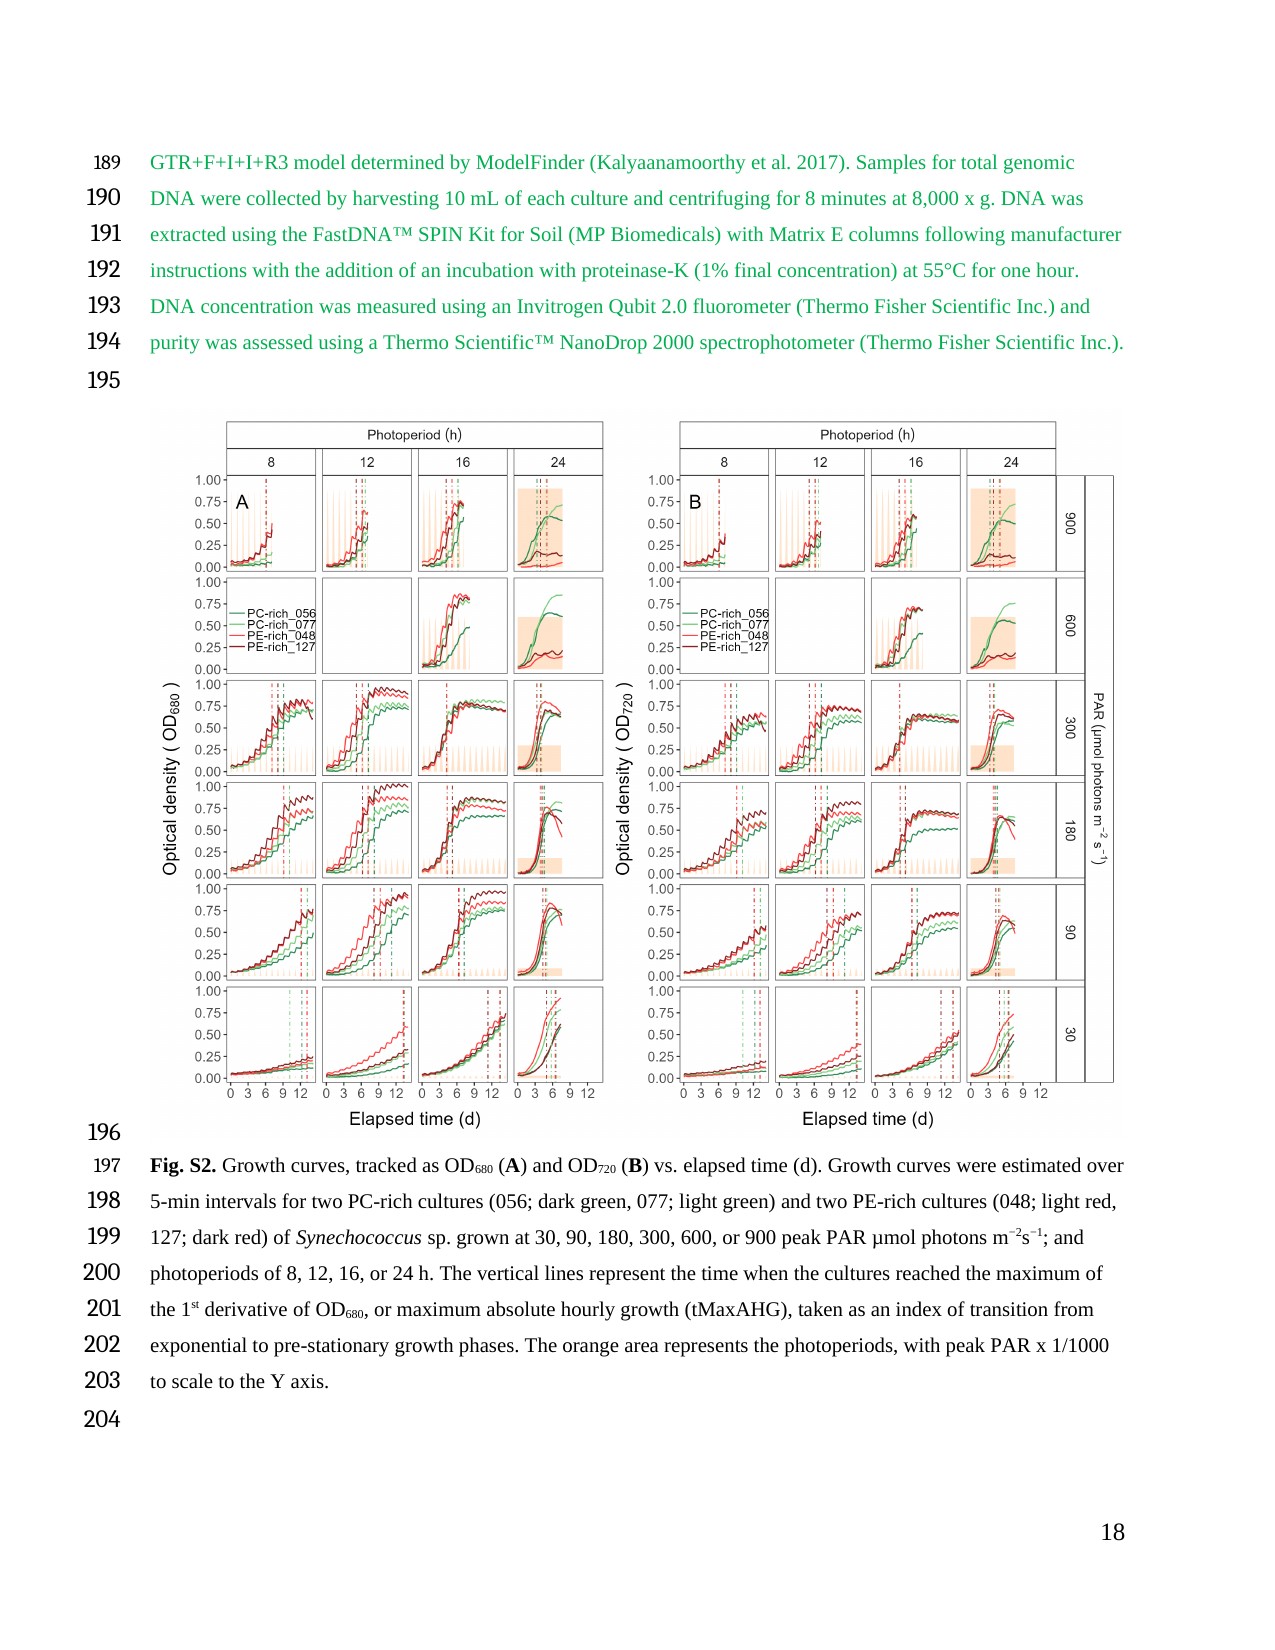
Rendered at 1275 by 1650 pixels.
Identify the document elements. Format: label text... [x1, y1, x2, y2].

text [150, 150, 1125, 354]
text Fig. S2. Growth curves, tracked as OD680 (A) and OD720 (B) vs. elapsed time (d). Growth curves were estimated over 5-min intervals for two PC-rich cultures (056; dark green, 077; light green) and two PE-rich cultures (048; light red, 127; dark red) of Synechococcus sp. grown at 30, 90, 180, 300, 600, or 900 peak PAR µmol photons m−2s−1; and photoperiods of 8, 12, 16, or 24 h. The vertical lines represent the time when the cultures reached the maximum of the 1st derivative of OD680, or maximum absolute hourly growth (tMaxAHG), taken as an index of transition from exponential to pre-stationary growth phases. The orange area represents the photoperiods, with peak PAR x 1/1000 to scale to the Y axis. [150, 1153, 1125, 1393]
picture [150, 409, 1125, 1141]
